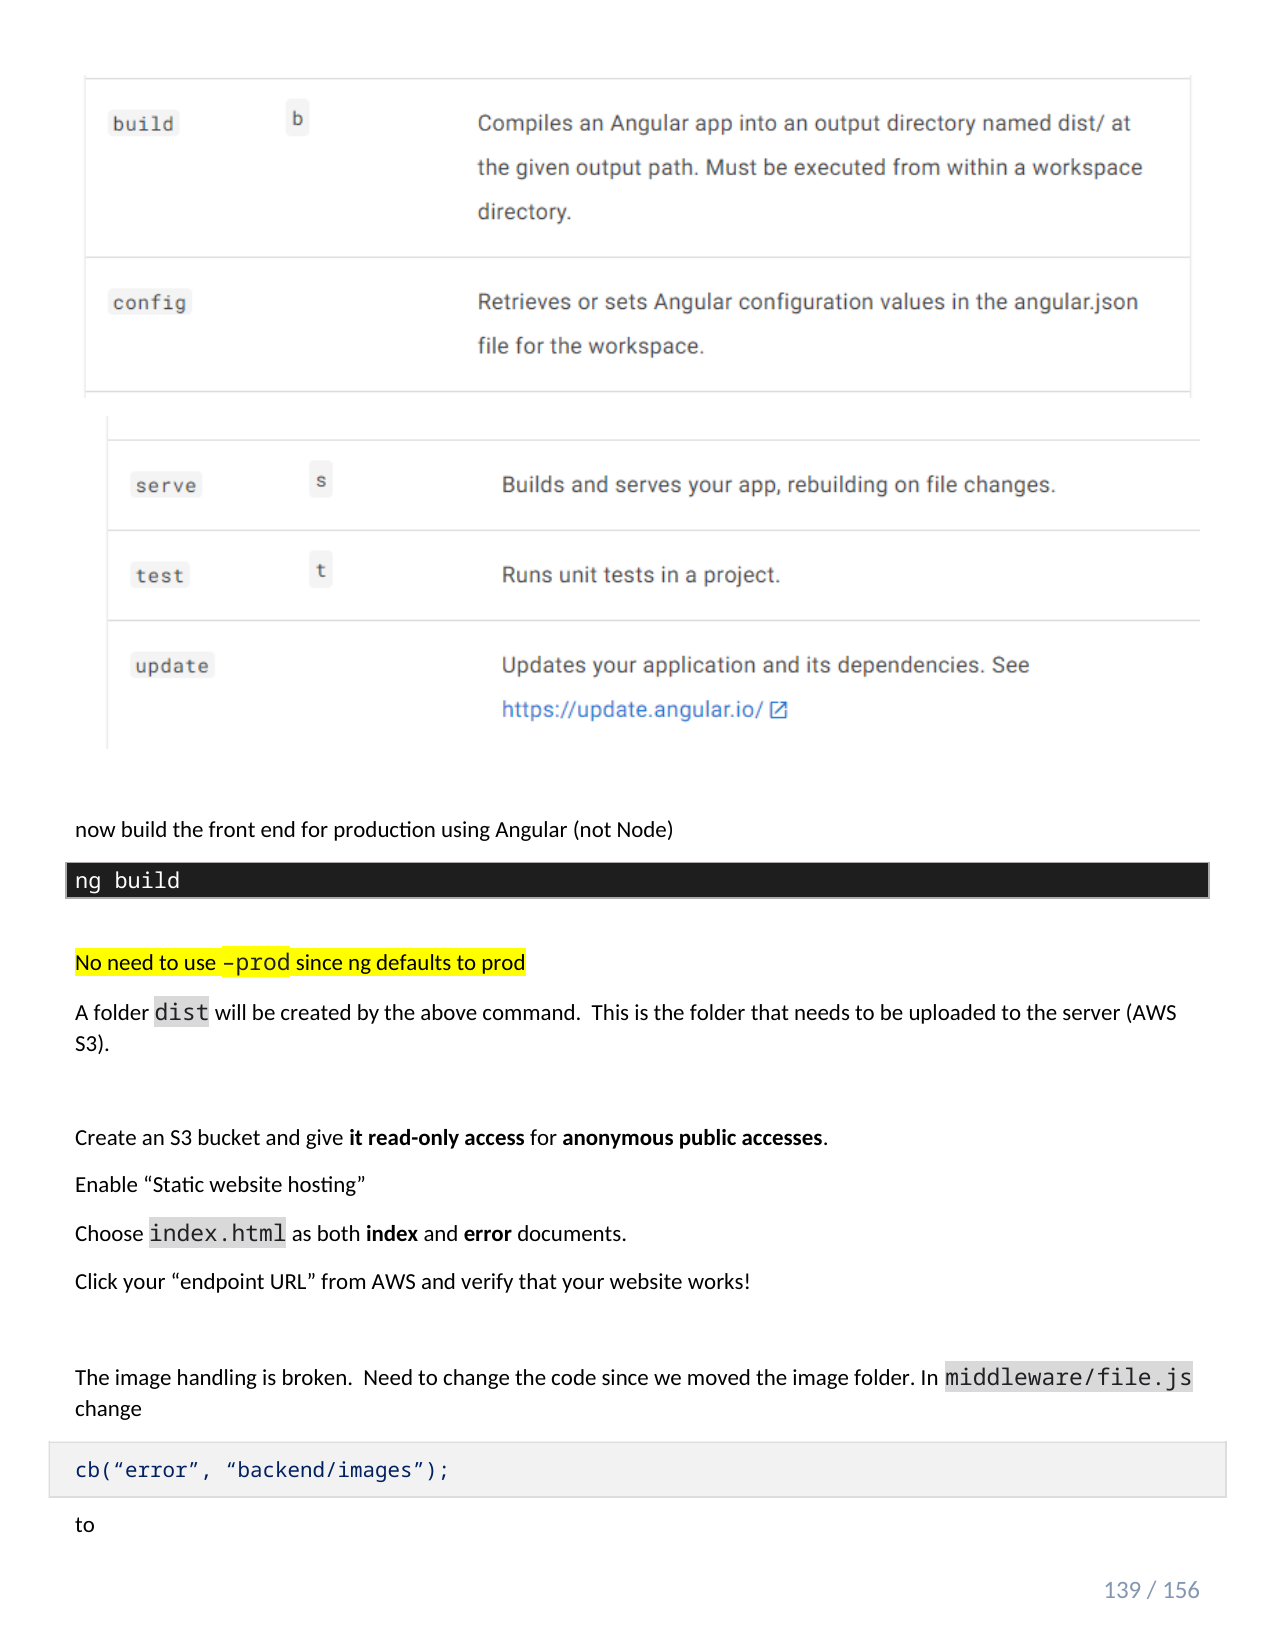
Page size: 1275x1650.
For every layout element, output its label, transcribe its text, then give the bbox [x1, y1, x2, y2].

text No need to use –prod since ng defaults to prod [290, 946, 1200, 977]
text A folder dist will be created by the above command. This is the folder that needs to be uploaded to the server (AWS S3). [75, 996, 1200, 1057]
text ng build [67, 863, 1208, 897]
text now build the front end for production using Angular (not Node) [75, 815, 1200, 843]
text cb(“error”, “backend/images”); [50, 1443, 1225, 1496]
text The image handling is broken. Need to change the code since we moved the image folder. In middleware/file.js change [75, 1361, 1200, 1422]
text Create an S3 bucket and give it read-only access for anonymous public accesses. [75, 1123, 1200, 1151]
text Choose index.html as both index and error documents. [286, 1217, 1200, 1248]
picture [75, 75, 1200, 398]
text to [75, 1510, 1200, 1538]
picture [75, 416, 1200, 749]
text Click your “endpoint URL” from AWS and verify that your website works! [75, 1267, 1200, 1295]
text Enable “Static website hosting” [75, 1170, 1200, 1198]
